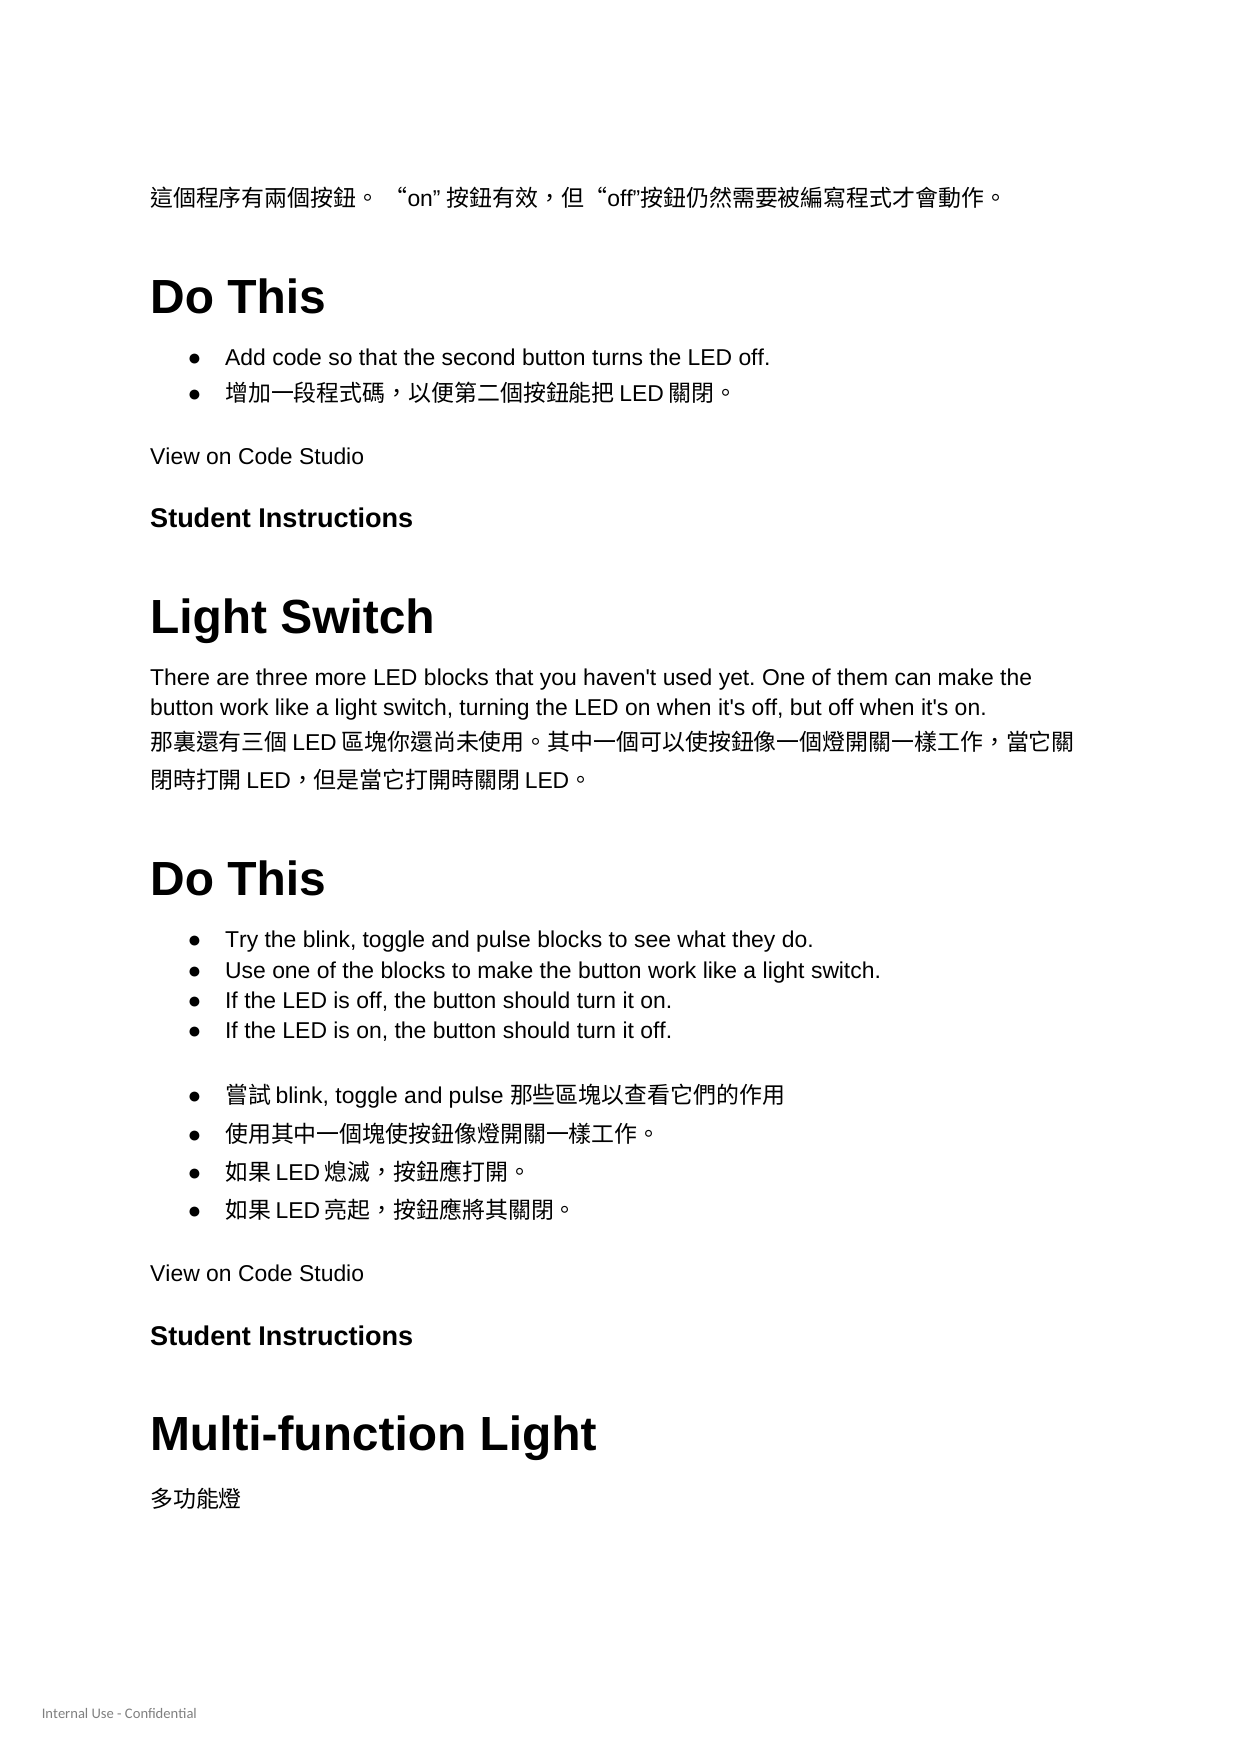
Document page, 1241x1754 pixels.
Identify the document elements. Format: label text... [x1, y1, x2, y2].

subtitle Light Switch [150, 588, 1090, 643]
text There are three more LED blocks that you haven't used yet. One of them can make the button work like a light switch, turning the LED on when it's off, but off when it's on. [150, 664, 1090, 720]
list 如果LED熄滅，按鈕應打開。 [187, 1154, 1090, 1187]
list 增加一段程式碼，以便第二個按鈕能把LED關閉。 [187, 374, 1090, 408]
list Use one of the blocks to make the button work like a light switch. [187, 957, 1090, 983]
text 這個程序有兩個按鈕。 “on” 按鈕有效，但“off”按鈕仍然需要被編寫程式才會動作。 [150, 180, 1090, 213]
text 多功能燈 [150, 1481, 1090, 1514]
list 嘗試blink, toggle and pulse 那些區塊以查看它們的作用 [187, 1077, 1090, 1111]
list 如果LED亮起，按鈕應將其關閉。 [187, 1192, 1090, 1225]
list 使用其中一個塊使按鈕像燈開關一樣工作。 [187, 1116, 1090, 1149]
text View on Code Studio [150, 1260, 1090, 1286]
subtitle Student Instructions [150, 502, 1090, 533]
text 那裏還有三個LED區塊你還尚未使用。其中一個可以使按鈕像一個燈開關一樣工作，當它關閉時打開LED，但是當它打開時關閉LED。 [150, 724, 1090, 796]
list If the LED is on, the button should turn it off. [187, 1017, 1090, 1043]
subtitle Do This [150, 851, 1090, 906]
text View on Code Studio [150, 443, 1090, 469]
list If the LED is off, the button should turn it on. [187, 987, 1090, 1013]
list Add code so that the second button turns the LED off. [187, 344, 1090, 371]
subtitle Student Instructions [150, 1319, 1090, 1351]
list Try the blink, toggle and pulse blocks to see what they do. [187, 926, 1090, 953]
subtitle Multi-function Light [150, 1405, 1090, 1461]
subtitle Do This [150, 268, 1090, 323]
